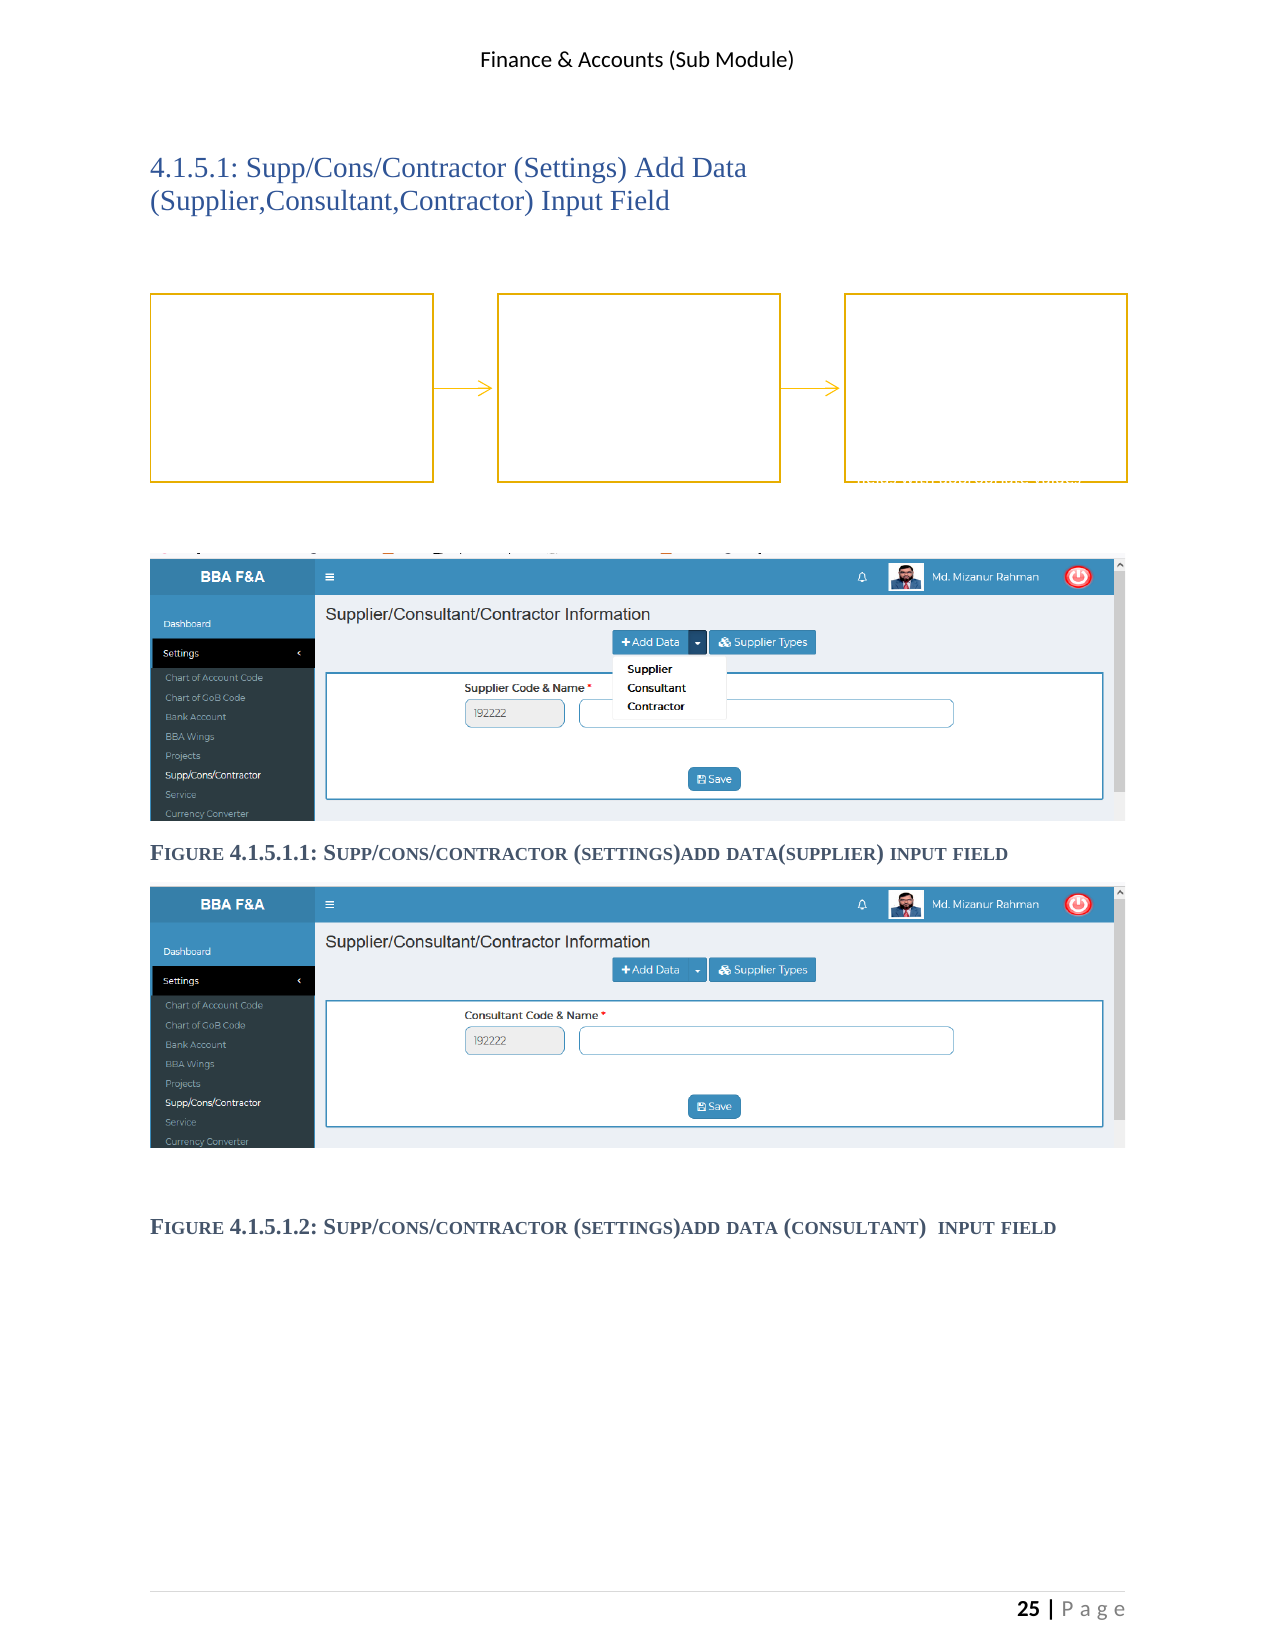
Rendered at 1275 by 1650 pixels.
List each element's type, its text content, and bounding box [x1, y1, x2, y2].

text Figure 4.1.5.1.1: Supp/cons/contractor (settings)add data(supplier) input field [150, 839, 1125, 866]
picture [150, 882, 1125, 1148]
subtitle 4.1.5.1: Supp/Cons/Contractor (Settings) Add Data (Supplier,Consultant,Contractor) Input Field [150, 150, 1125, 217]
text Figure 4.1.5.1.2: Supp/cons/contractor (settings)add data (consultant) input field [150, 1213, 1125, 1239]
picture [150, 553, 1125, 821]
